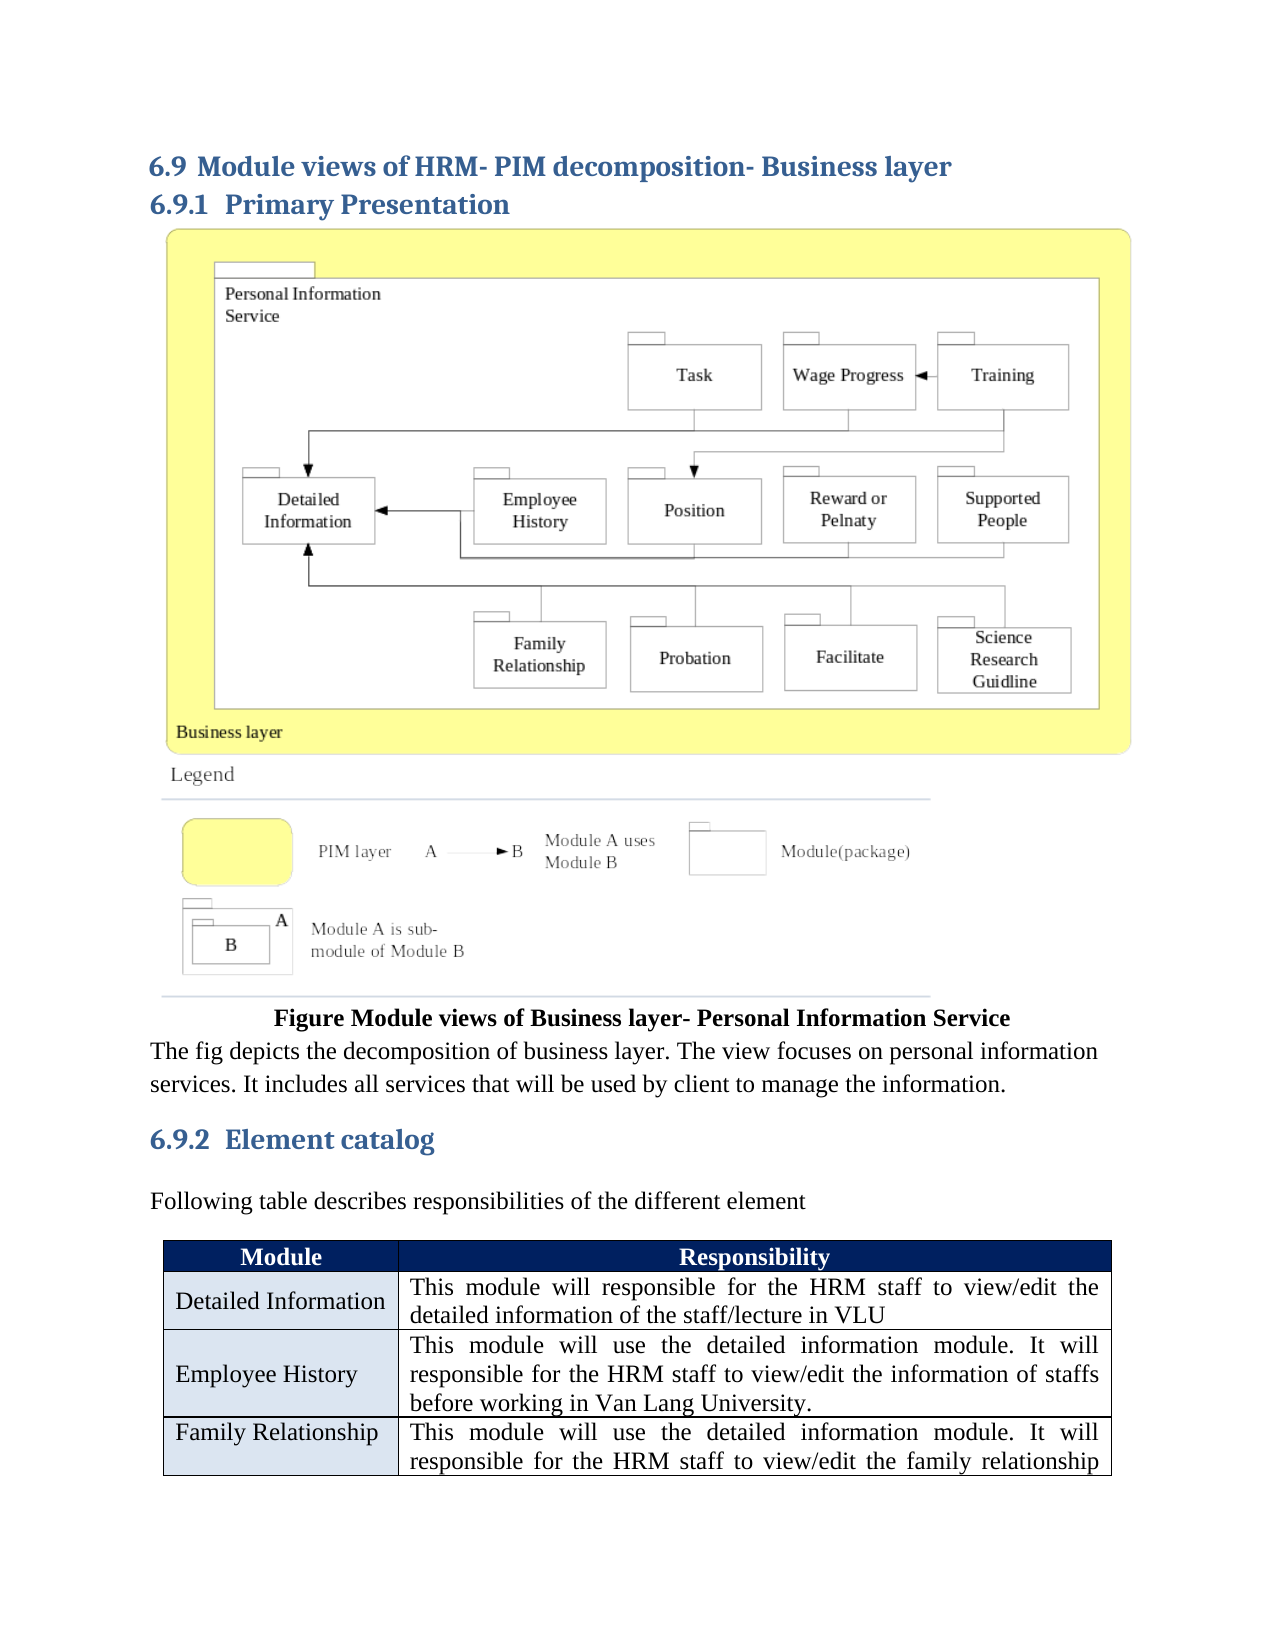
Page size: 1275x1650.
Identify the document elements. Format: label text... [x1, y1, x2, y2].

table_cell This module will responsible for the HRM staff to view/edit the detailed information of the staff/lecture in VLU [399, 1272, 1111, 1329]
table_header Responsibility [399, 1241, 1111, 1271]
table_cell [399, 1418, 1111, 1475]
subtitle Primary Presentation [150, 188, 1125, 222]
subtitle Module views of HRM- PIM decomposition- Business layer [148, 150, 1125, 183]
subtitle Figure Module views of Business layer- Personal Information Service [159, 1003, 1125, 1032]
table_cell Detailed Information [164, 1272, 398, 1329]
text The fig depicts the decomposition of business layer. The view focuses on personal information services. It includes all services that will be used by client to manage the information. [150, 1036, 1125, 1098]
table_cell Employee History [164, 1330, 398, 1416]
table_header Module [164, 1241, 398, 1271]
subtitle Element catalog [150, 1123, 1125, 1156]
table_cell Family Relationship [164, 1418, 398, 1475]
text Following table describes responsibilities of the different element [150, 1186, 1125, 1215]
table_cell This module will use the detailed information module. It will responsible for the HRM staff to view/edit the information of staffs before working in Van Lang University. [399, 1330, 1111, 1416]
